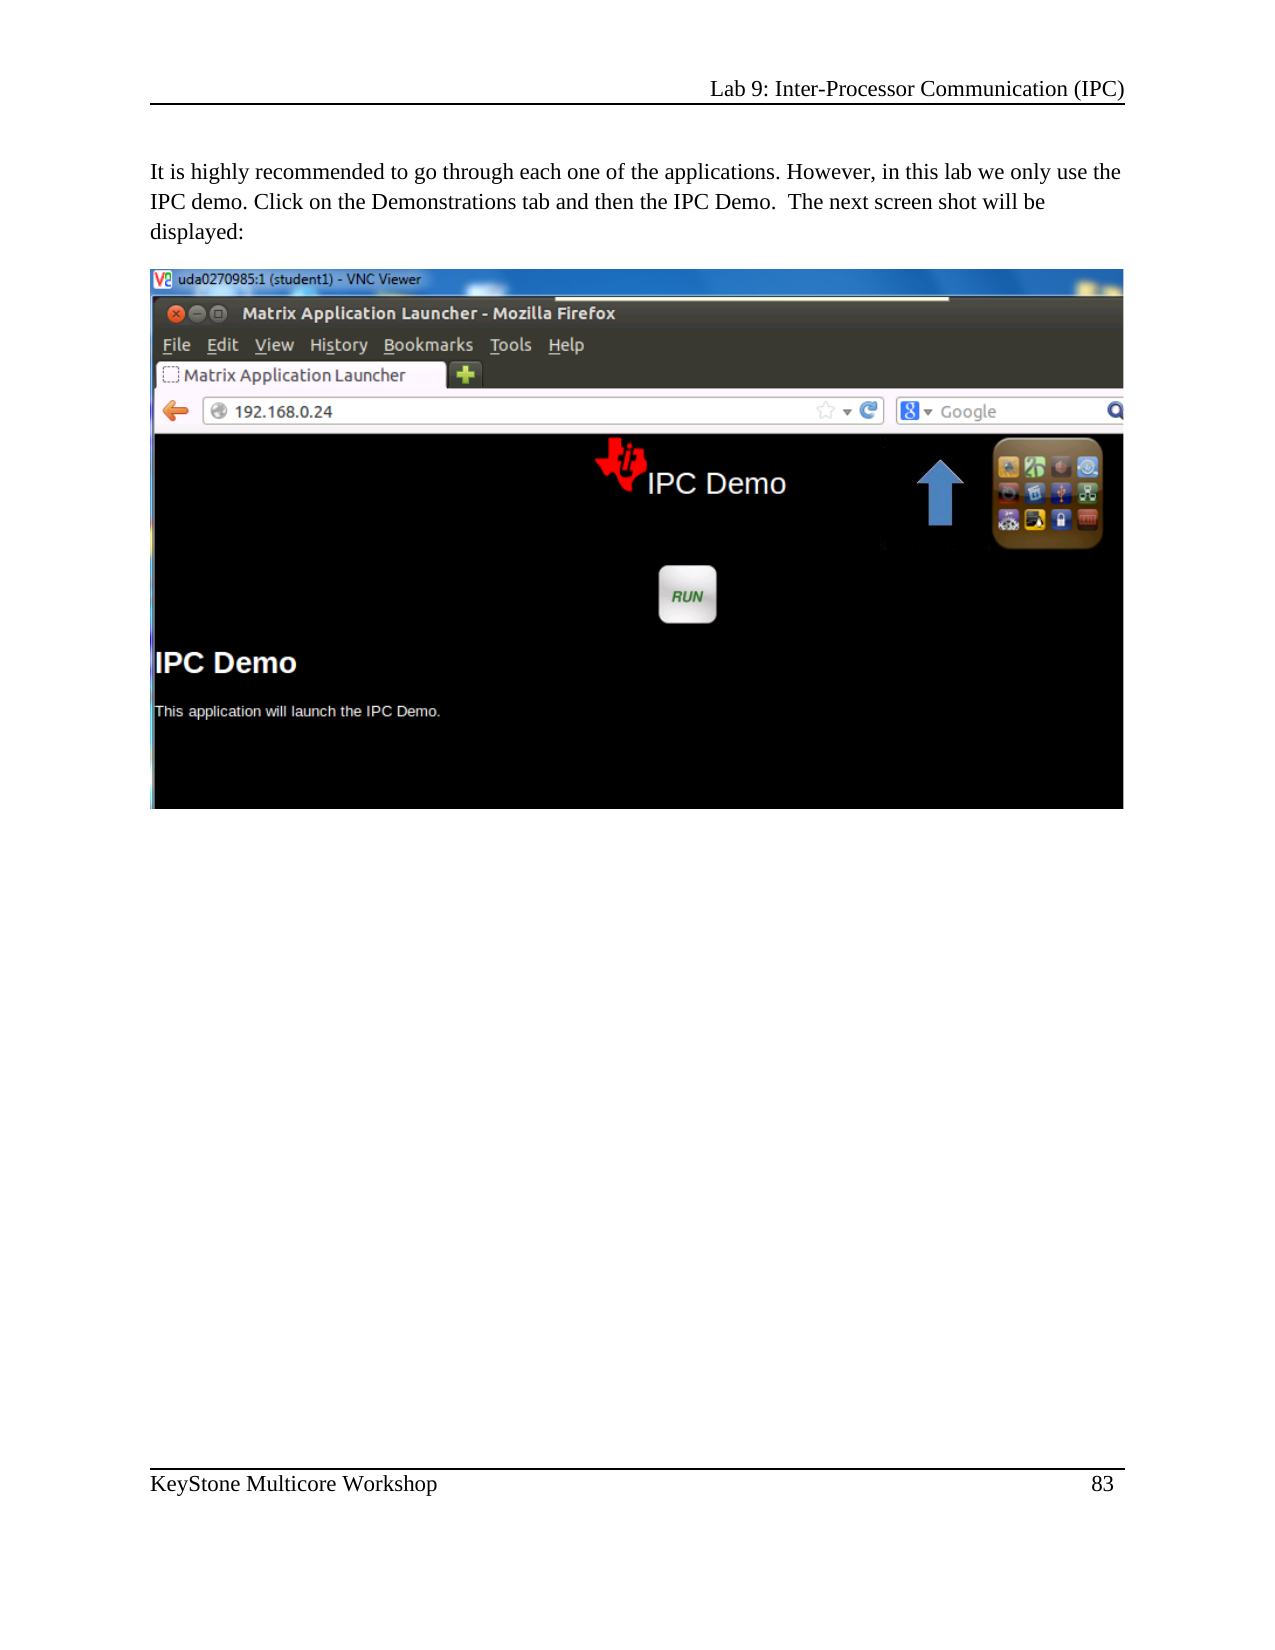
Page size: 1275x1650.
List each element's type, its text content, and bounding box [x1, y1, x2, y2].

picture [150, 269, 1124, 809]
text It is highly recommended to go through each one of the applications. However, in this lab we only use the IPC demo. Click on the Demonstrations tab and then the IPC Demo. The next screen shot will be displayed: [150, 158, 1125, 244]
